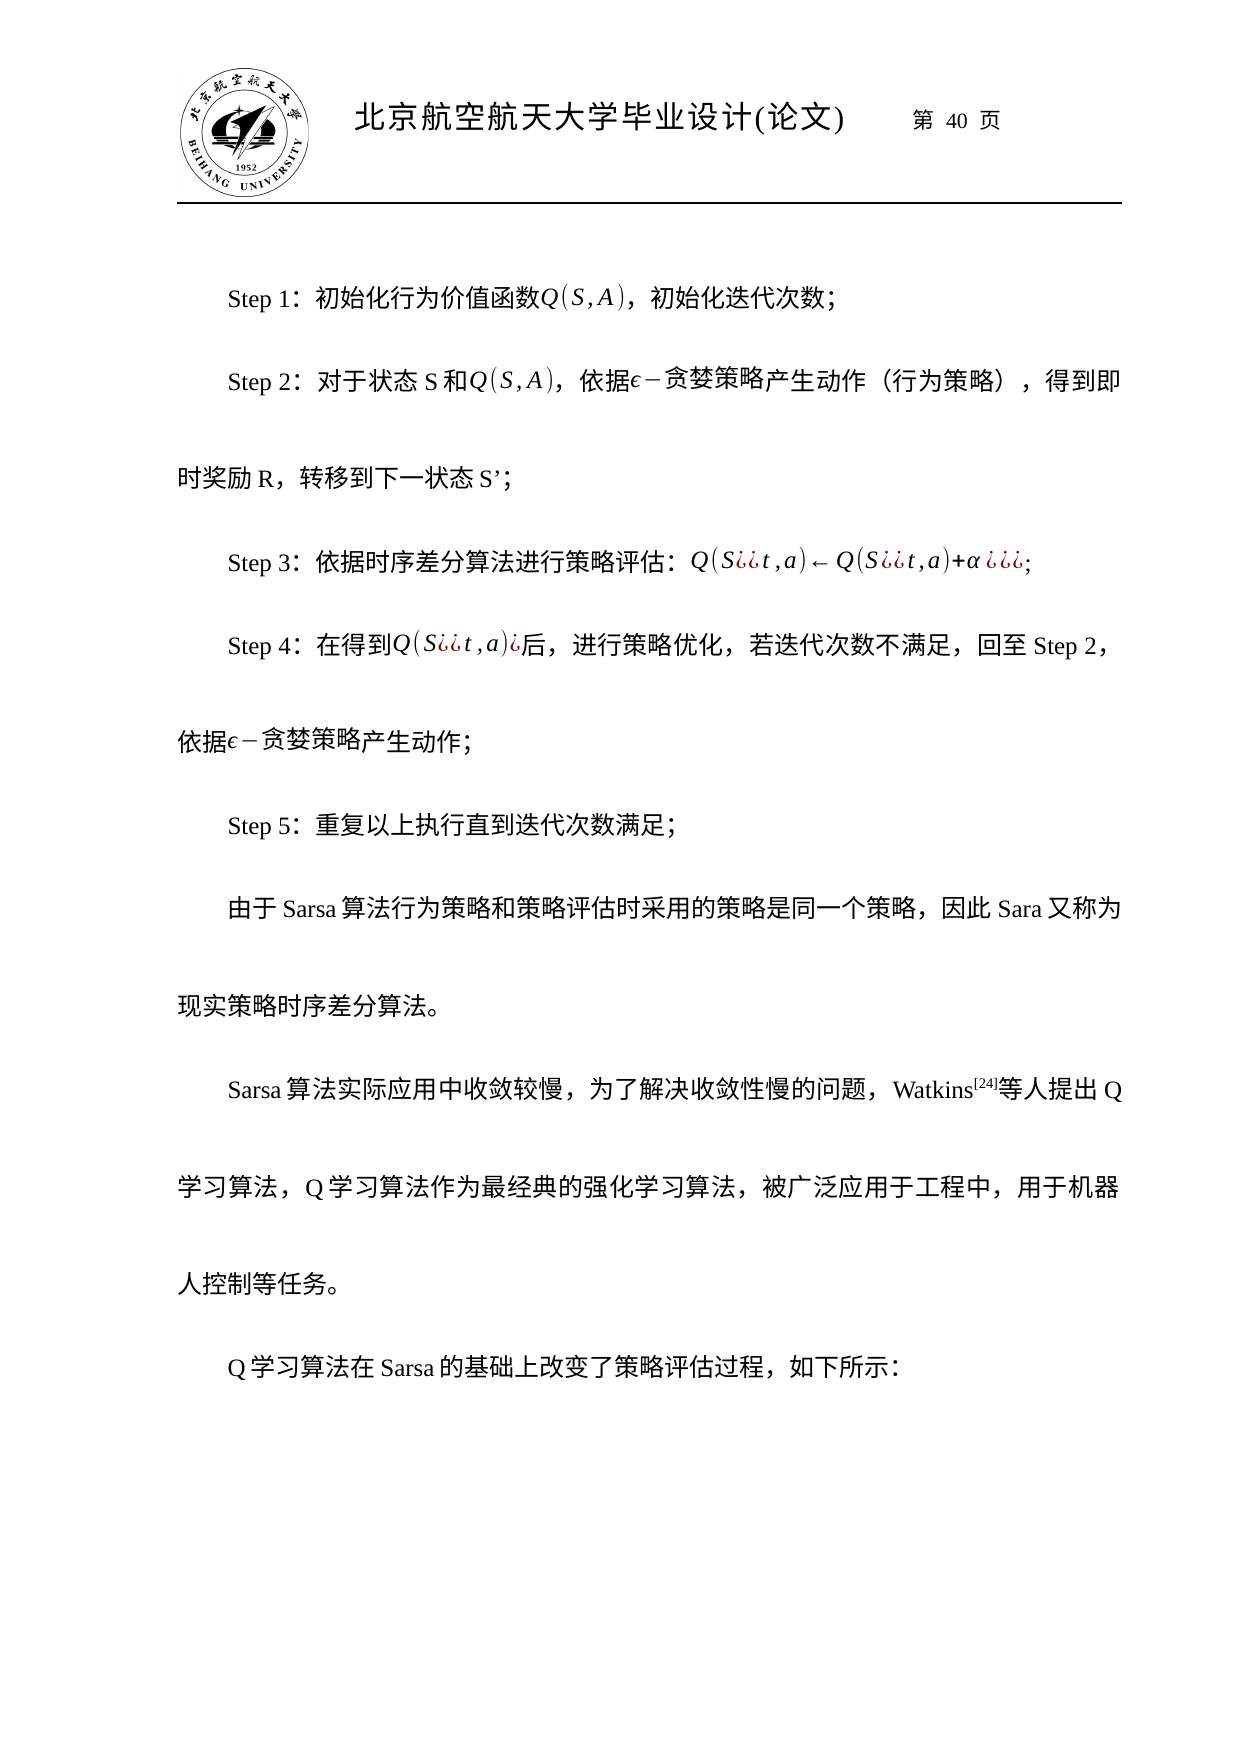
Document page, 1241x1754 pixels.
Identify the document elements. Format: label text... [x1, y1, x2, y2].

text Sarsa算法实际应用中收敛较慢，为了解决收敛性慢的问题，Watkins[24]等人提出Q学习算法，Q学习算法作为最经典的强化学习算法，被广泛应用于工程中，用于机器人控制等任务。 [177, 1055, 1122, 1315]
text Step 1：初始化行为价值函数，初始化迭代次数； [177, 264, 1122, 329]
text Step 2：对于状态S和，依据产生动作（行为策略），得到即时奖励R，转移到下一状态S’； [177, 347, 1122, 509]
picture [180, 68, 309, 197]
text Step 5：重复以上执行直到迭代次数满足； [177, 791, 1122, 856]
text Step 4：在得到后，进行策略优化，若迭代次数不满足，回至Step 2，依据产生动作； [177, 611, 1122, 773]
text Q学习算法在Sarsa的基础上改变了策略评估过程，如下所示： [177, 1333, 1122, 1398]
text 由于Sarsa算法行为策略和策略评估时采用的策略是同一个策略，因此Sara又称为现实策略时序差分算法。 [177, 874, 1122, 1037]
text Step 3：依据时序差分算法进行策略评估：; [177, 528, 1122, 593]
